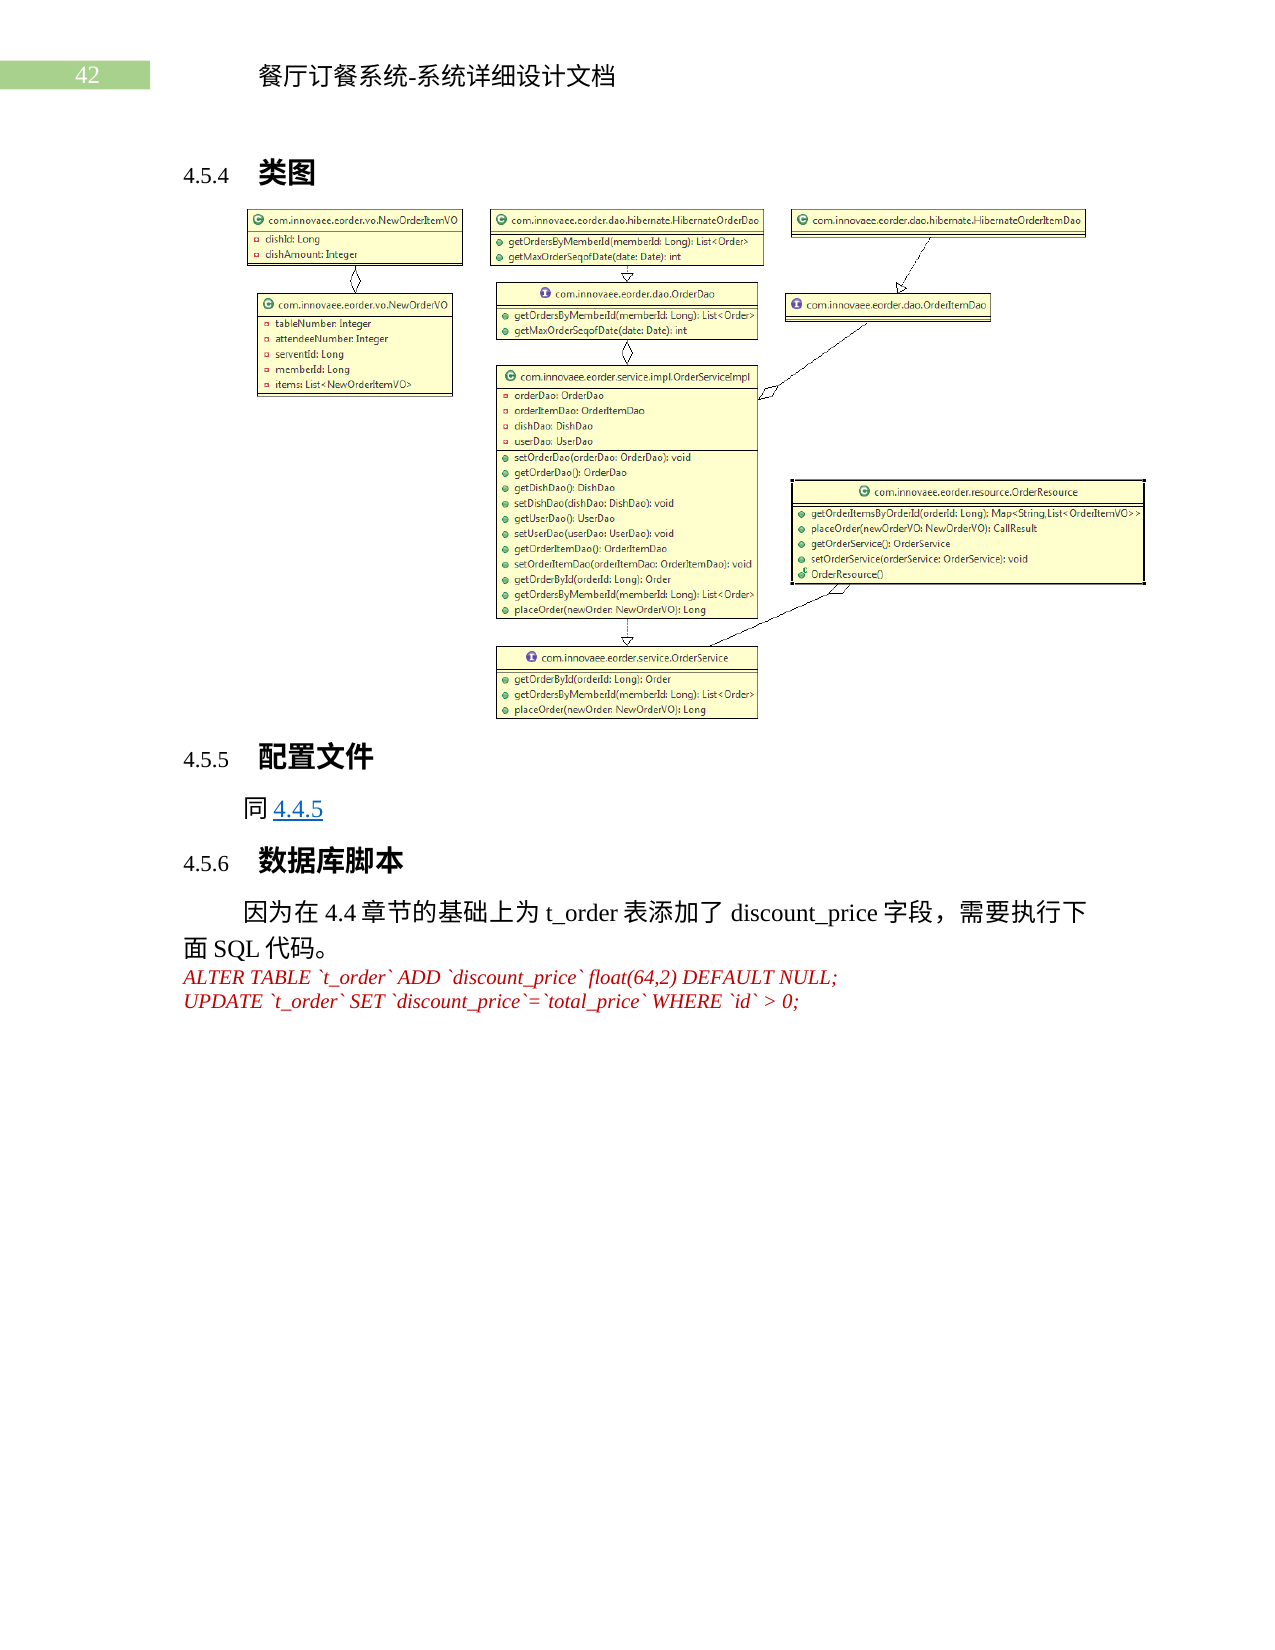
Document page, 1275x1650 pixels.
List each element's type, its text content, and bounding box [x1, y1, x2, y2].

subtitle 配置文件 [183, 734, 1088, 776]
text ALTER TABLE `t_order` ADD `discount_price` float(64,2) DEFAULT NULL; [183, 964, 1088, 989]
picture [243, 204, 1148, 722]
subtitle 类图 [183, 150, 1088, 192]
subtitle 数据库脚本 [183, 837, 1088, 879]
text 同4.4.5 [183, 788, 1088, 825]
text 因为在4.4章节的基础上为t_order表添加了discount_price字段，需要执行下面SQL代码。 [183, 892, 1088, 964]
text UPDATE `t_order` SET `discount_price`=`total_price` WHERE `id` > 0; [183, 989, 1088, 1013]
